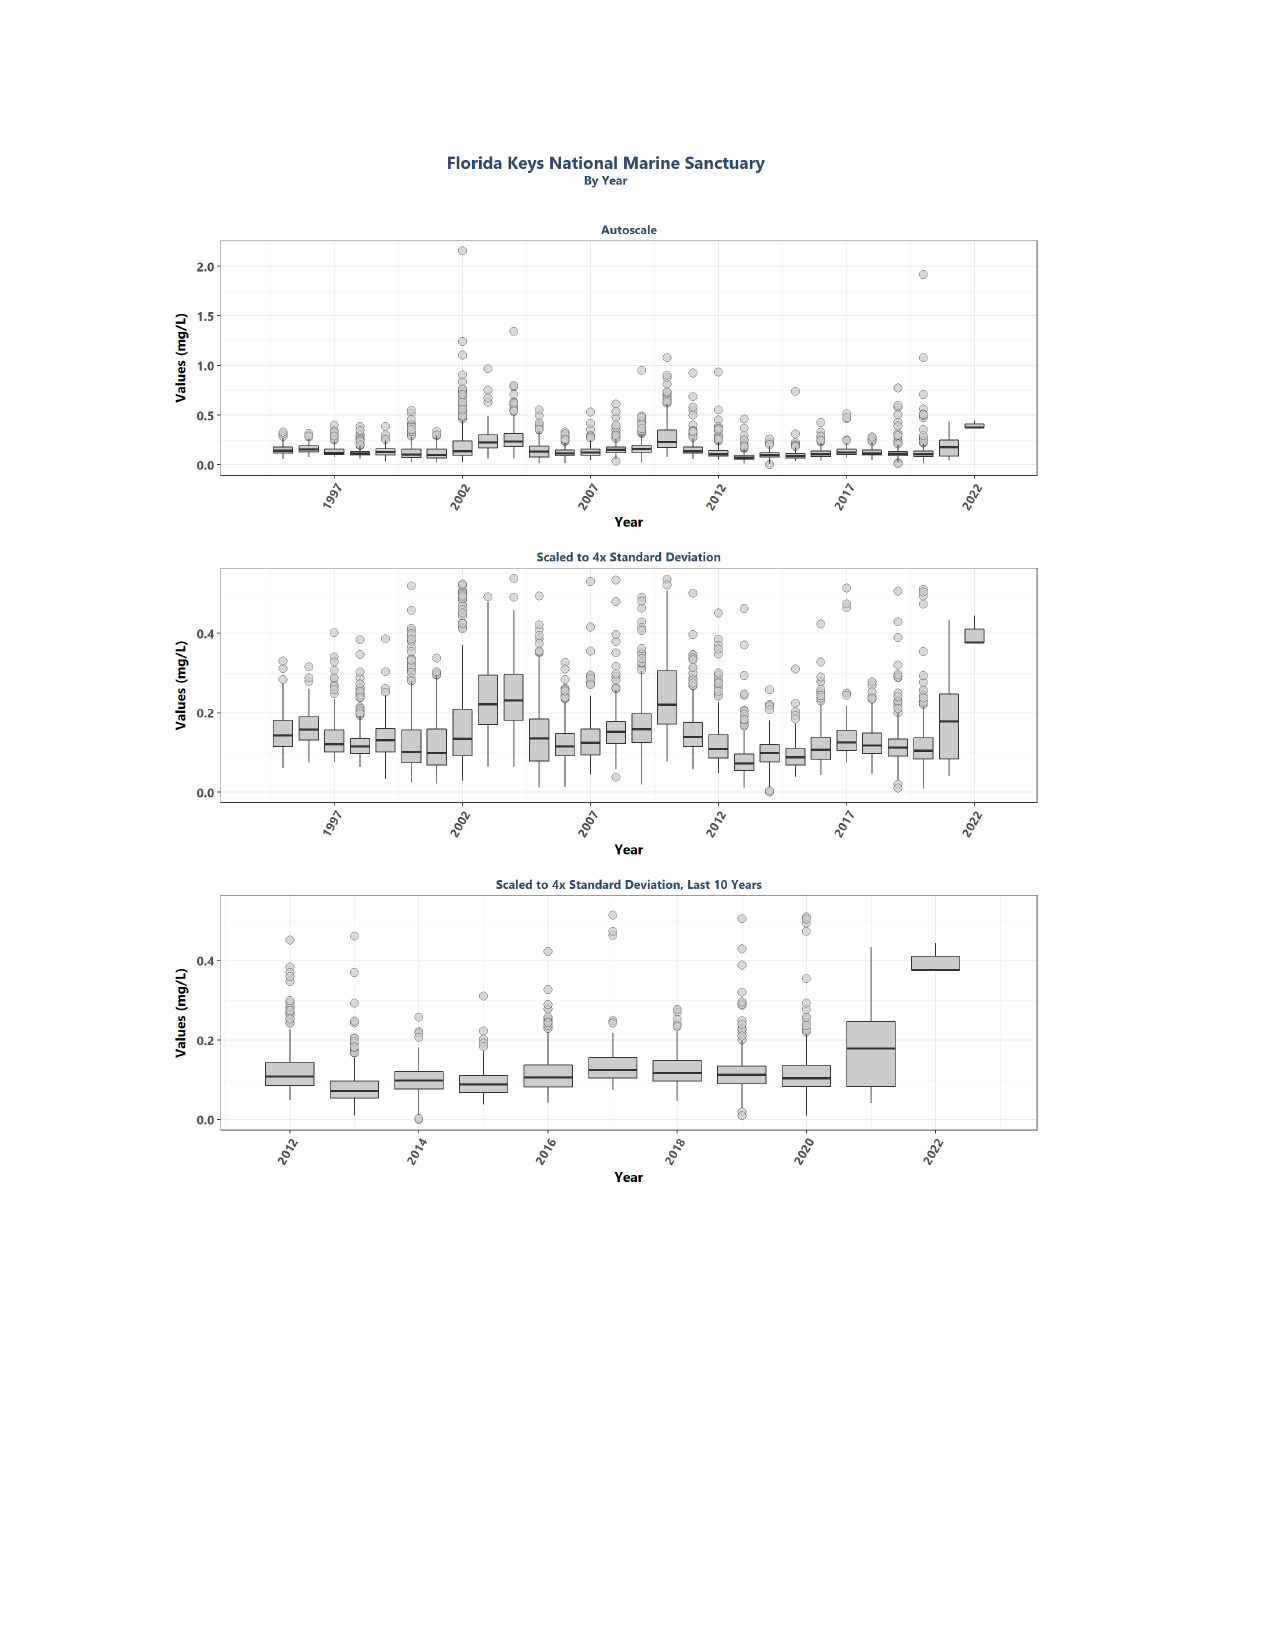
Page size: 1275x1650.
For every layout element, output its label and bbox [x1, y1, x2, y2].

picture [168, 150, 1044, 1200]
